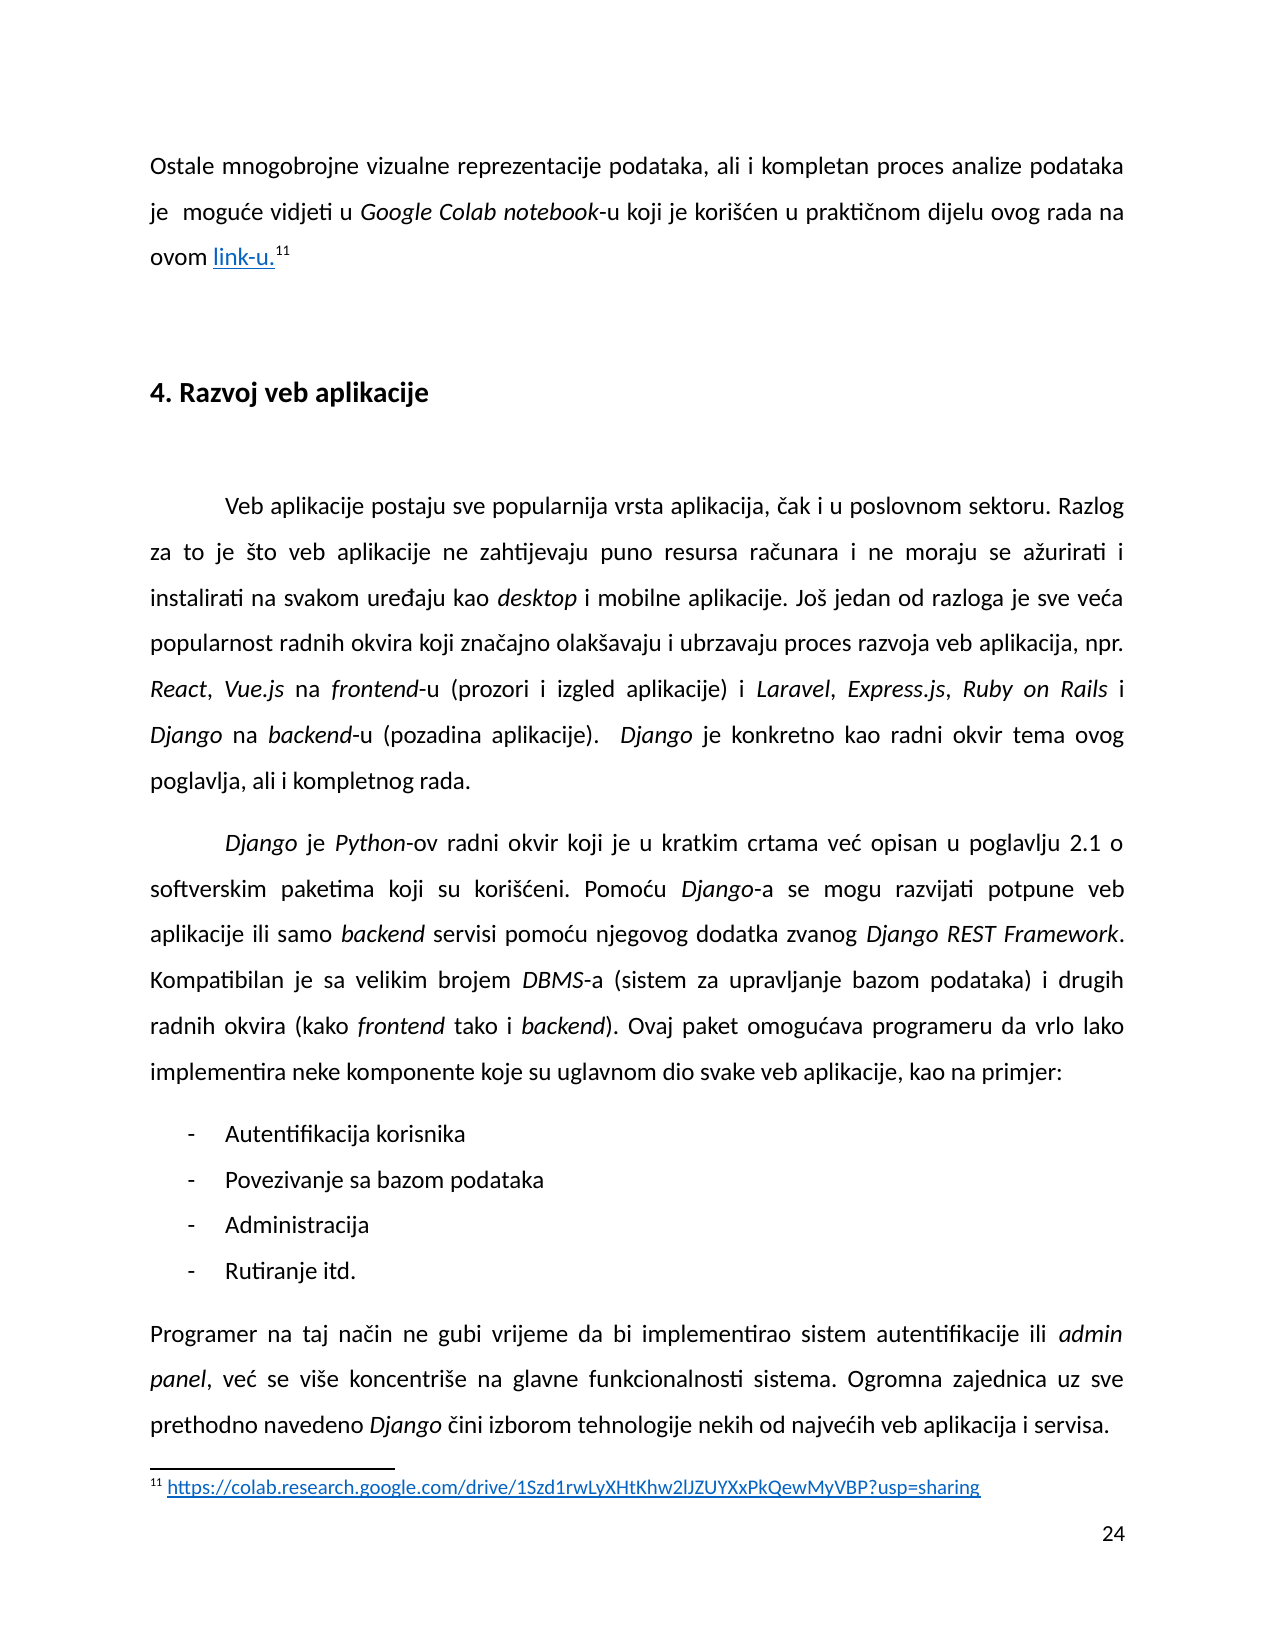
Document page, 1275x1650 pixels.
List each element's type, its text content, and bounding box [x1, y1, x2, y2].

list Administracija [187, 1210, 1125, 1240]
subtitle 4. Razvoj veb aplikacije [150, 374, 1125, 410]
list Povezivanje sa bazom podataka [187, 1164, 1125, 1194]
text Veb aplikacije postaju sve popularnija vrsta aplikacija, čak i u poslovnom sektoru. Razlog za to je što veb aplikacije ne zahtijevaju puno resursa računara i ne moraju se ažurirati i instalirati na svakom uređaju kao desktop i mobilne aplikacije. Još jedan od razloga je sve veća popularnost radnih okvira koji značajno olakšavaju i ubrzavaju proces razvoja veb aplikacija, npr. React, Vue.js na frontend-u (prozori i izgled aplikacije) i Laravel, Express.js, Ruby on Rails i Django na backend-u (pozadina aplikacije). Django je konkretno kao radni okvir tema ovog poglavlja, ali i kompletnog rada. [150, 490, 1125, 795]
text Django je Python-ov radni okvir koji je u kratkim crtama već opisan u poglavlju 2.1 o softverskim paketima koji su korišćeni. Pomoću Django-a se mogu razvijati potpune veb aplikacije ili samo backend servisi pomoću njegovog dodatka zvanog Django REST Framework. Kompatibilan je sa velikim brojem DBMS-a (sistem za upravljanje bazom podataka) i drugih radnih okvira (kako frontend tako i backend). Ovaj paket omogućava programeru da vrlo lako implementira neke komponente koje su uglavnom dio svake veb aplikacije, kao na primjer: [150, 827, 1125, 1086]
text Programer na taj način ne gubi vrijeme da bi implementirao sistem autentifikacije ili admin panel, već se više koncentriše na glavne funkcionalnosti sistema. Ogromna zajednica uz sve prethodno navedeno Django čini izborom tehnologije nekih od najvećih veb aplikacija i servisa. [150, 1318, 1125, 1440]
list Autentifikacija korisnika [187, 1118, 1125, 1149]
list Rutiranje itd. [187, 1255, 1125, 1286]
text Ostale mnogobrojne vizualne reprezentacije podataka, ali i kompletan proces analize podataka je moguće vidjeti u Google Colab notebook-u koji je korišćen u praktičnom dijelu ovog rada na ovom link-u. [150, 150, 1125, 272]
